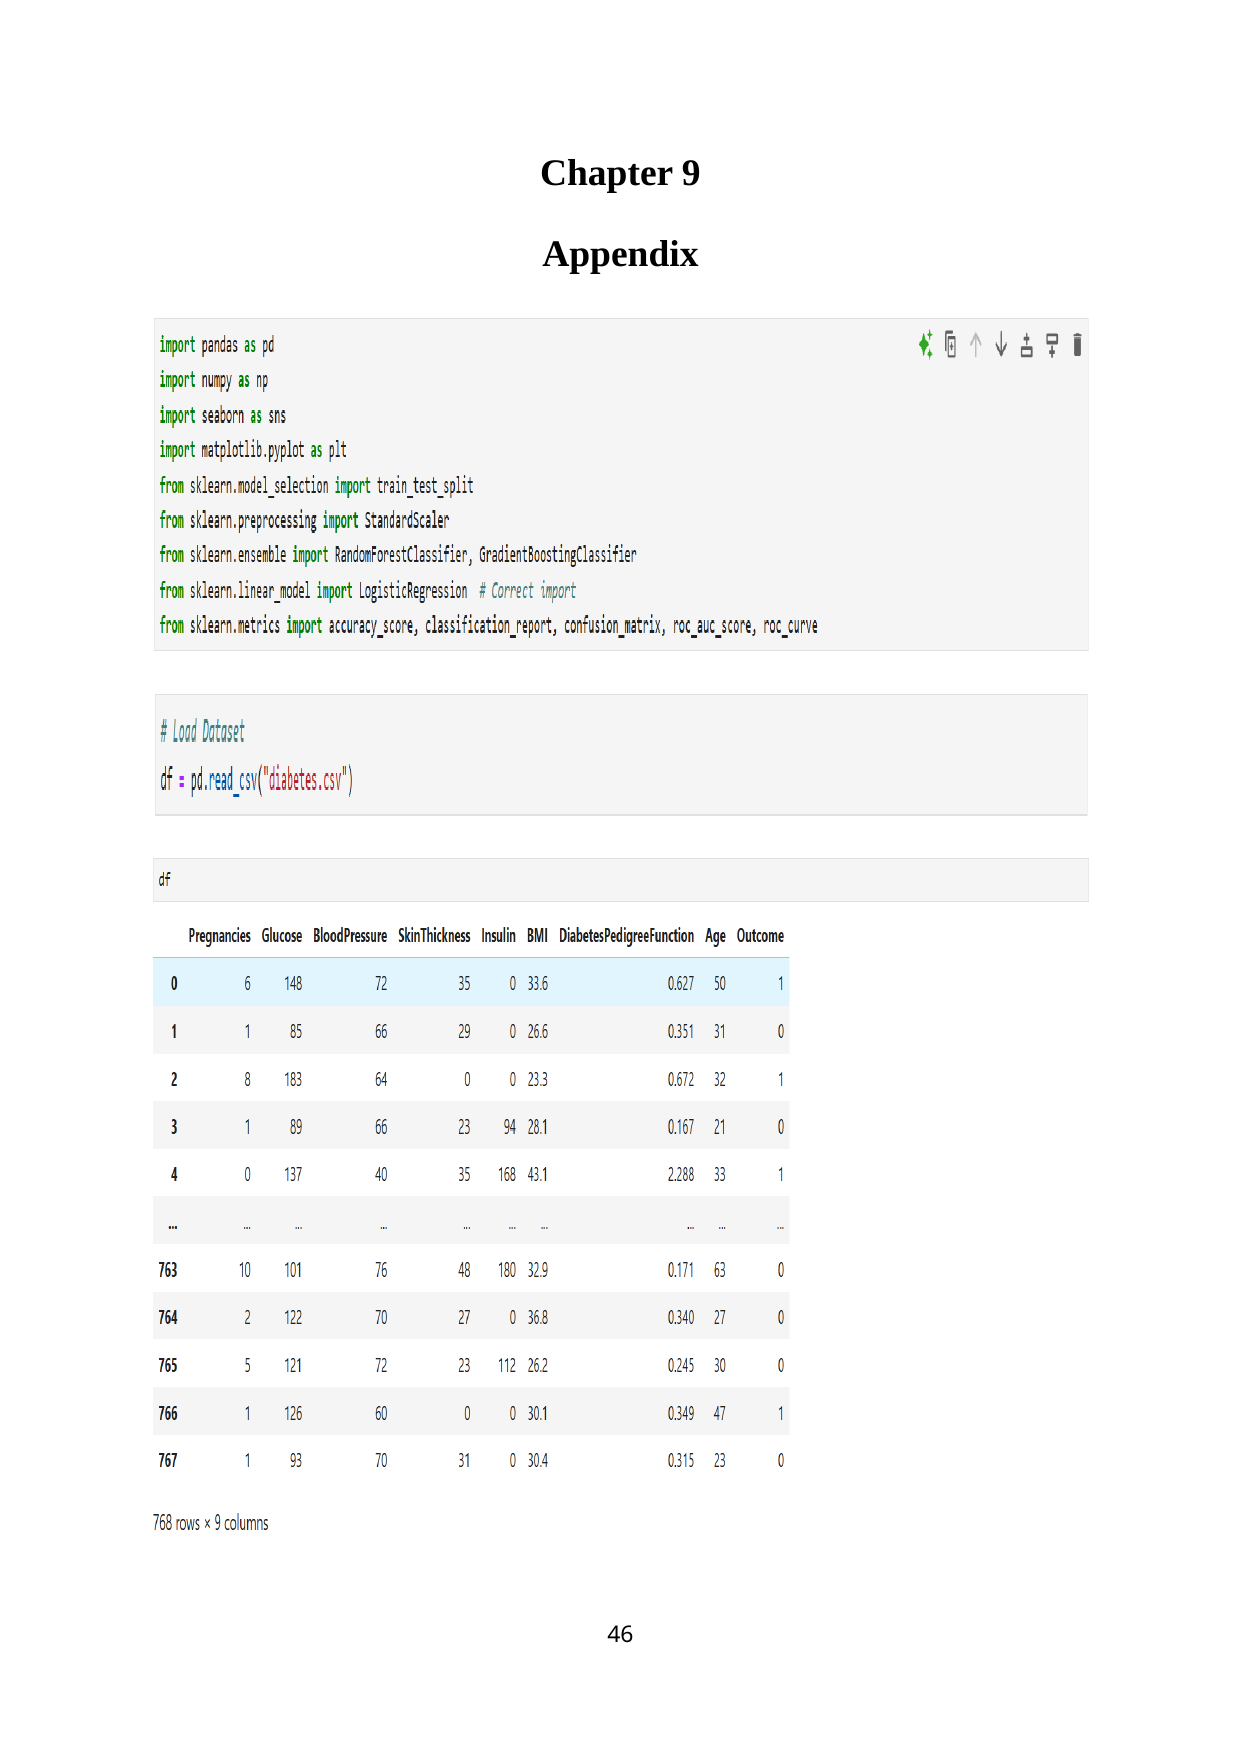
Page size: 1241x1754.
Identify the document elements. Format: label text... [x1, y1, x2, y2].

text Appendix [150, 231, 1090, 274]
picture [150, 312, 1091, 658]
picture [150, 690, 1091, 825]
text Chapter 9 [150, 150, 1090, 193]
picture [150, 857, 1091, 1541]
